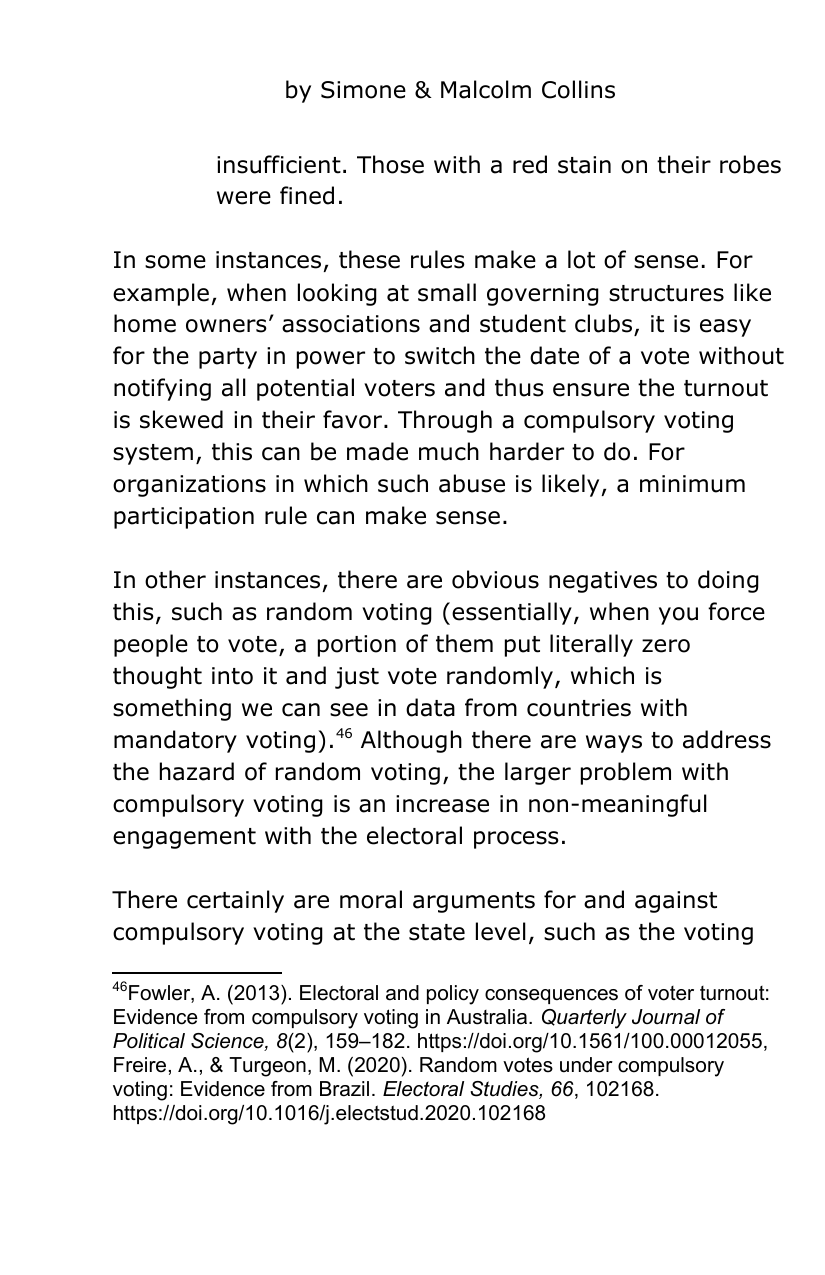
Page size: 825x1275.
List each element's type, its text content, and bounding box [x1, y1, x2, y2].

text In other instances, there are obvious negatives to doing this, such as random voting (essentially, when you force people to vote, a portion of them put literally zero thought into it and just vote randomly, which is something we can see in data from countries with mandatory voting). Although there are ways to address the hazard of random voting, the larger problem with compulsory voting is an increase in non-meaningful engagement with the electoral process. [112, 566, 787, 849]
text In some instances, these rules make a lot of sense. For example, when looking at small governing structures like home owners’ associations and student clubs, it is easy for the party in power to switch the date of a vote without notifying all potential voters and thus ensure the turnout is skewed in their favor. Through a compulsory voting system, this can be made much harder to do. For organizations in which such abuse is likely, a minimum participation rule can make sense. [112, 246, 787, 529]
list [178, 150, 787, 210]
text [112, 886, 787, 945]
